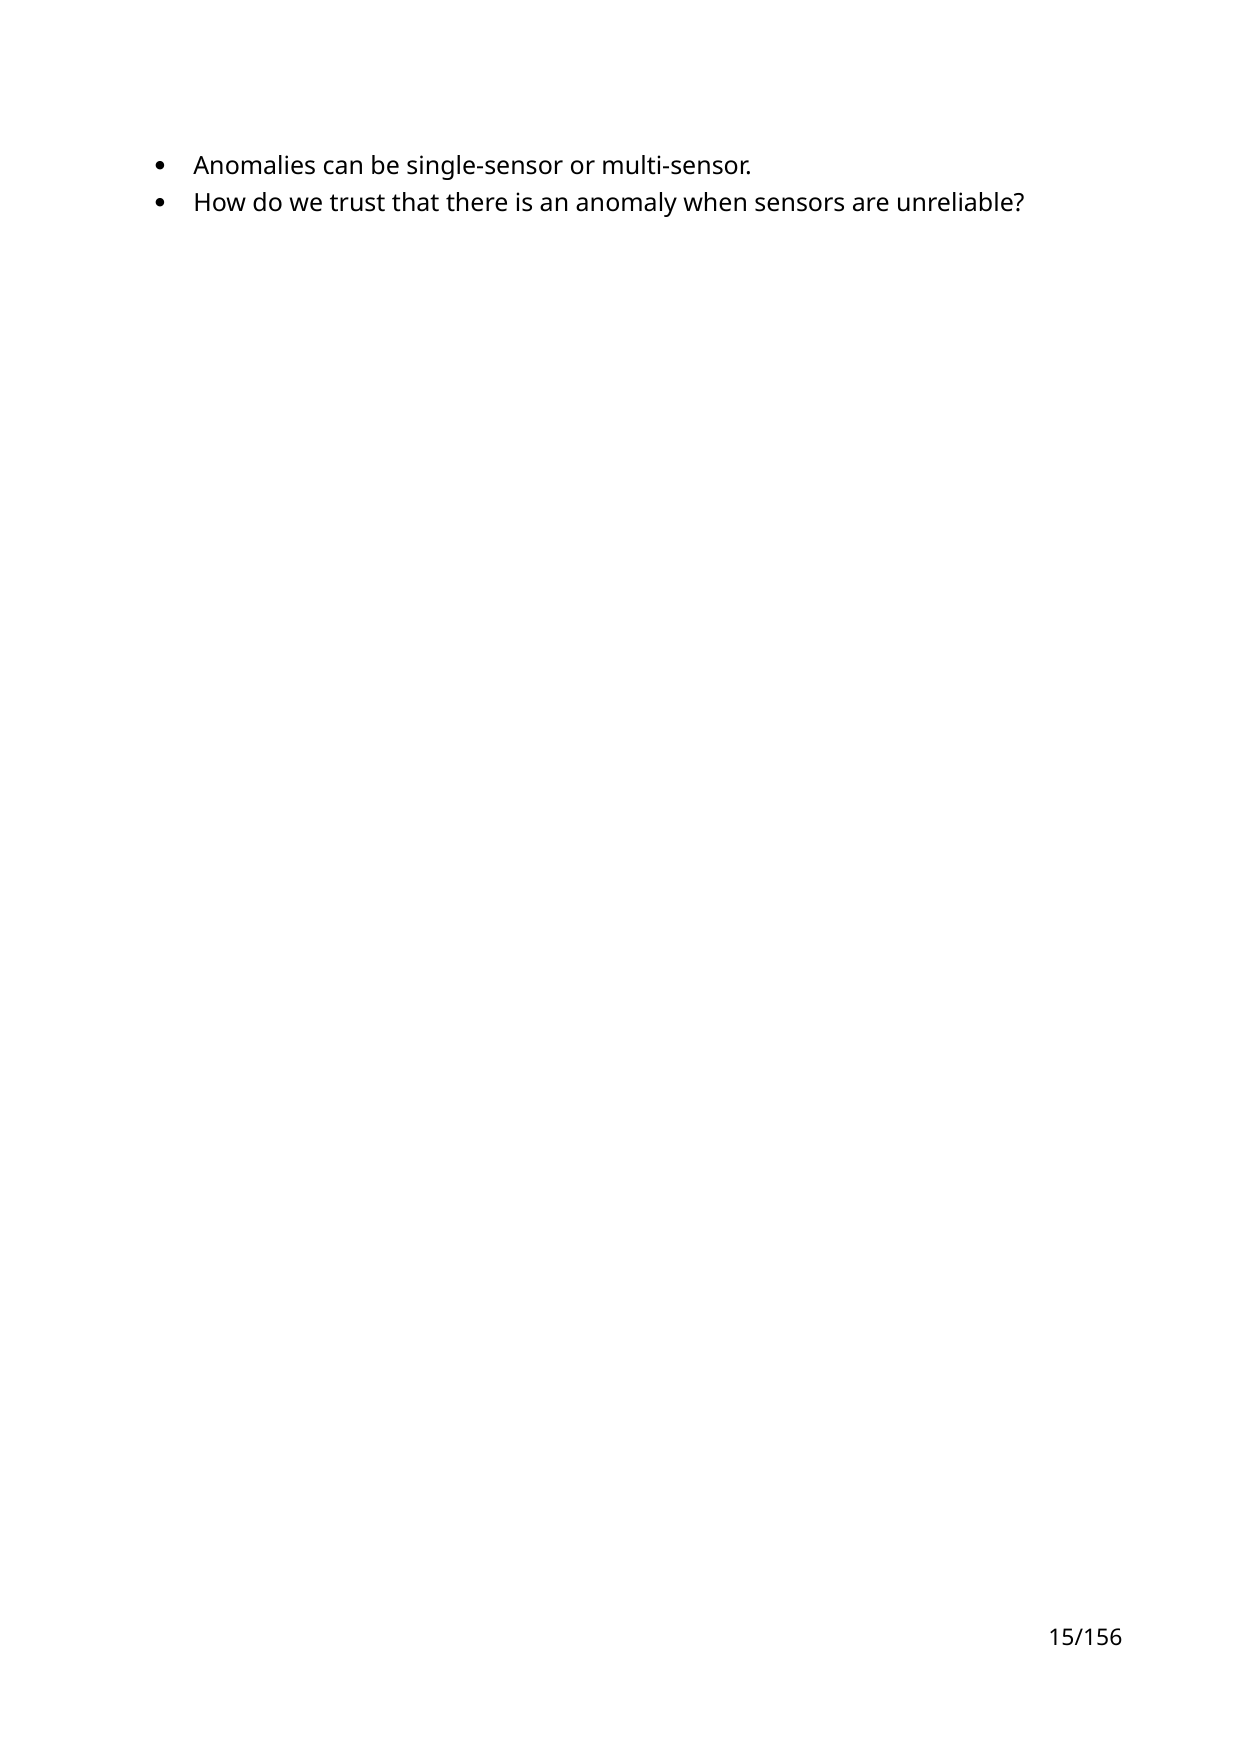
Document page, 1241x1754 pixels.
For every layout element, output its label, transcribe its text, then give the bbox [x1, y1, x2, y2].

list How do we trust that there is an anomaly when sensors are unreliable? [156, 184, 1122, 218]
list Anomalies can be single-sensor or multi-sensor. [156, 148, 1122, 182]
